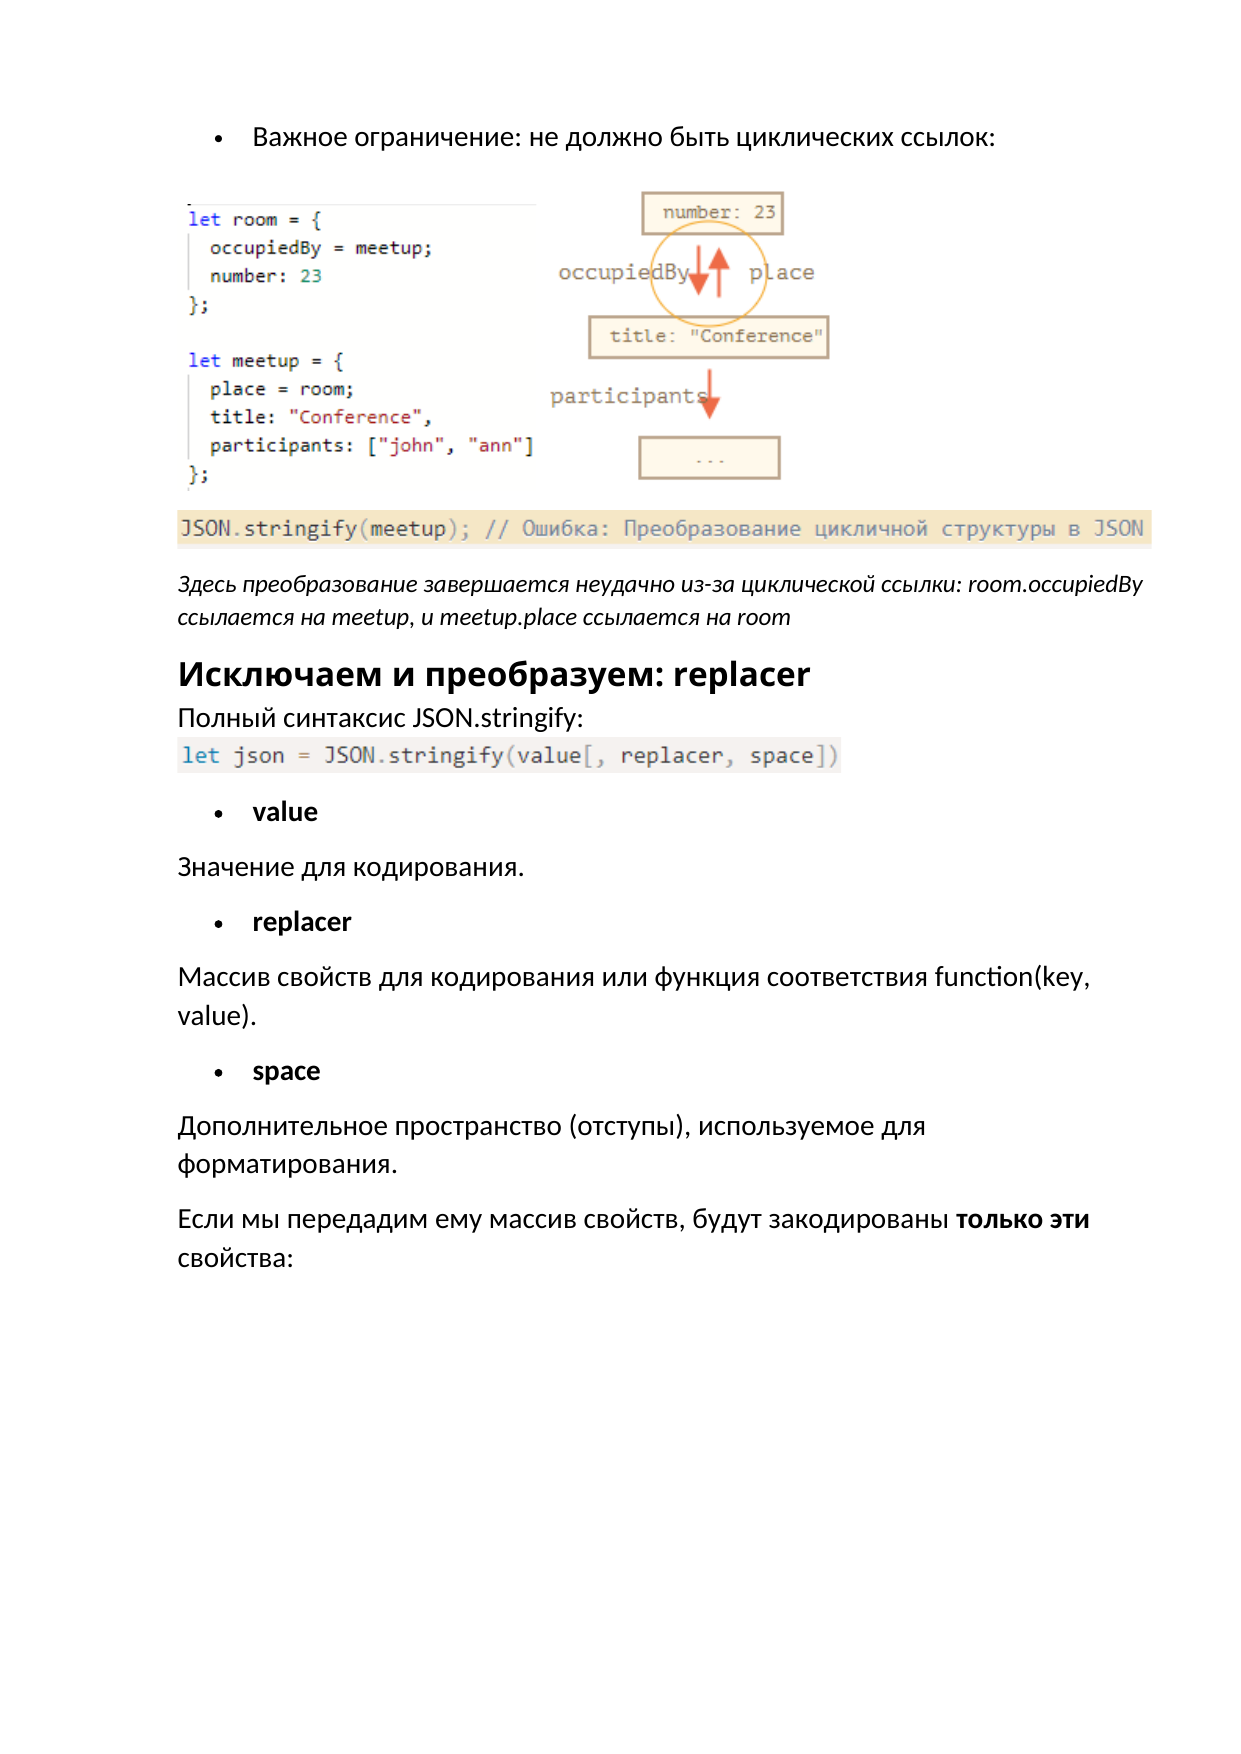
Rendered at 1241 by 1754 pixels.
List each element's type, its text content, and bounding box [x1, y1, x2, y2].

text Если мы передадим ему массив свойств, будут закодированы только эти свойства: [177, 1200, 1152, 1274]
picture [177, 510, 1152, 549]
picture [177, 737, 842, 773]
list Важное ограничение: не должно быть циклических ссылок: [215, 118, 1152, 154]
list value [215, 793, 1152, 828]
picture [543, 173, 836, 491]
text Значение для кодирования. [177, 848, 1152, 884]
list replacer [215, 903, 1152, 939]
picture [177, 204, 537, 491]
text Дополнительное пространство (отступы), используемое для форматирования. [177, 1107, 1152, 1181]
subtitle Исключаем и преобразуем: replacer [177, 650, 1152, 696]
text Массив свойств для кодирования или функция соответствия function(key, value). [177, 958, 1152, 1032]
text Здесь преобразование завершается неудачно из-за циклической ссылки: room.occupiedBy ссылается на meetup, и meetup.place ссылается на room [177, 568, 1152, 631]
list space [215, 1052, 1152, 1087]
